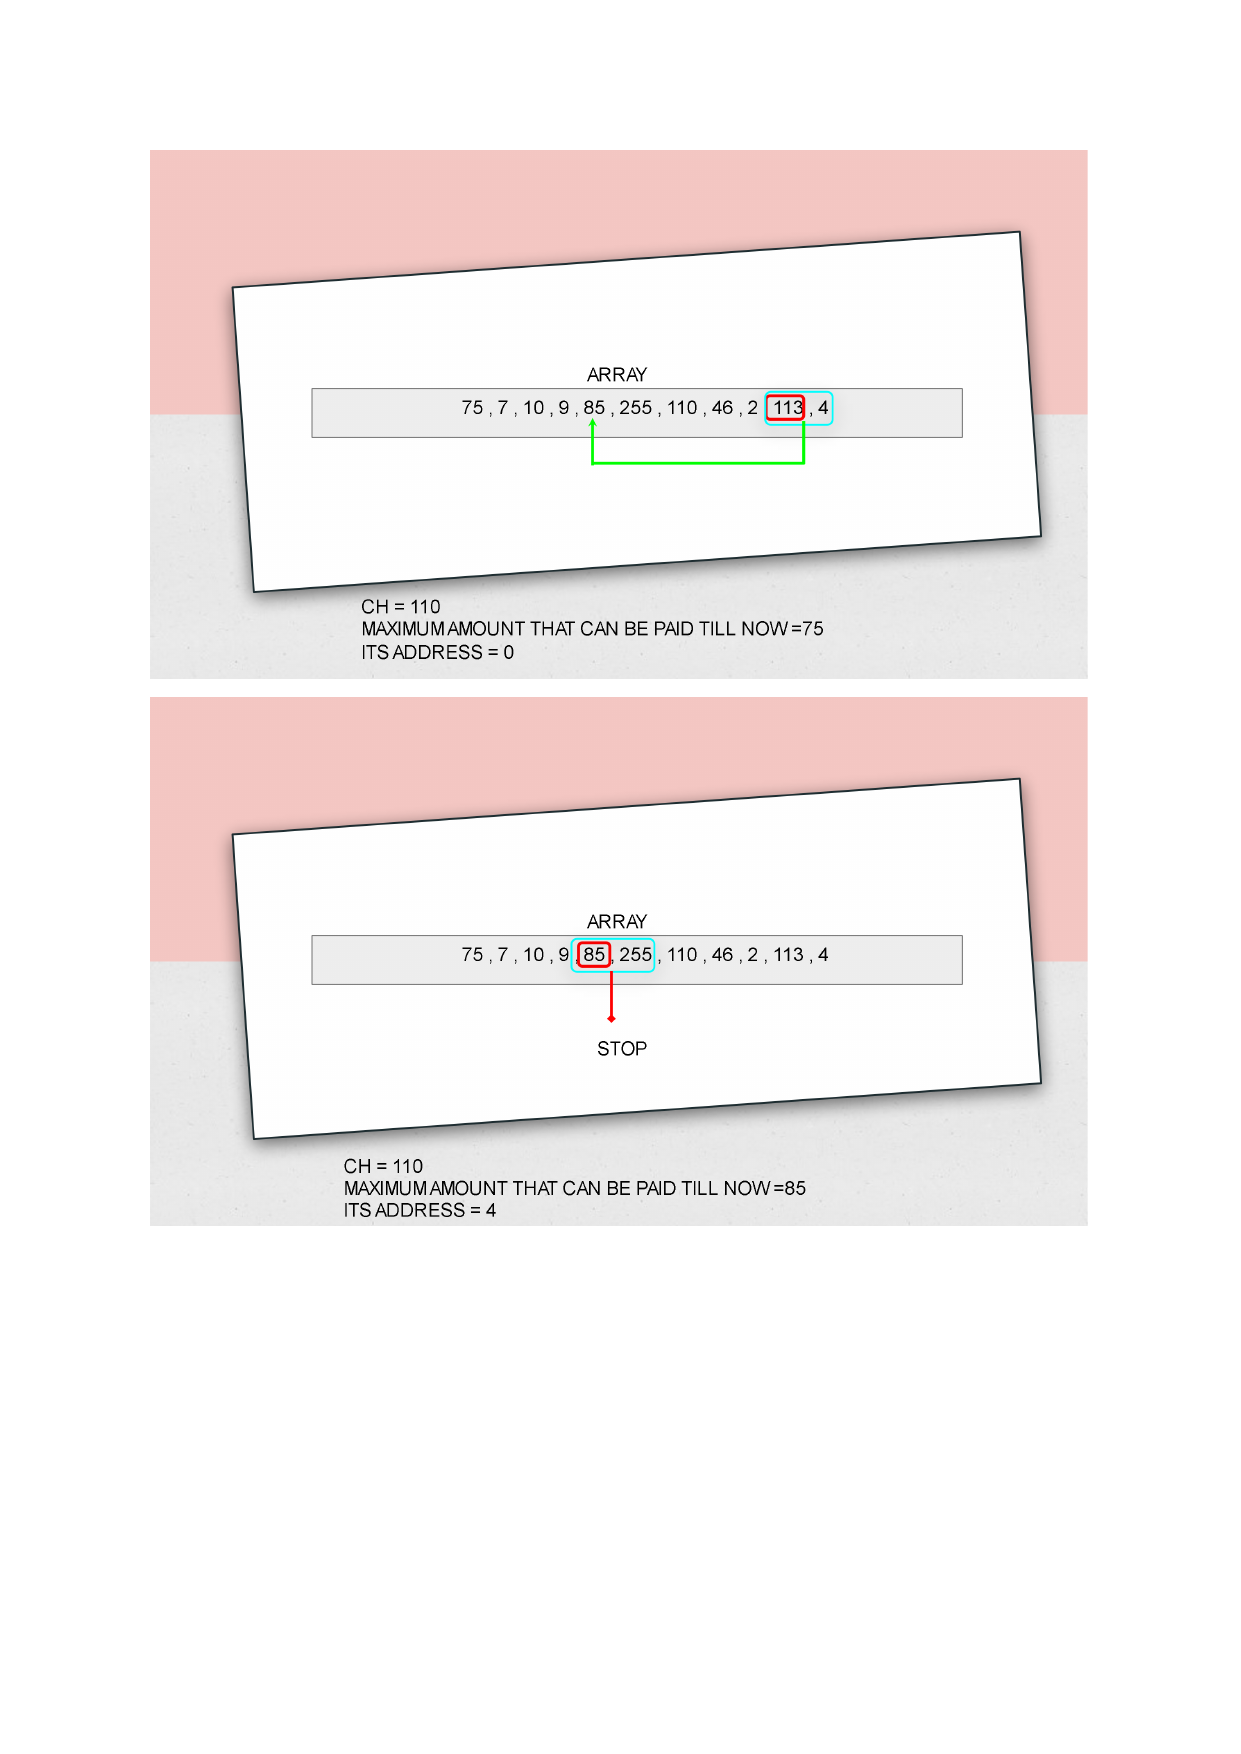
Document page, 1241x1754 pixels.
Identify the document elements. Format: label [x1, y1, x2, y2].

picture [150, 150, 1088, 679]
picture [150, 697, 1088, 1226]
